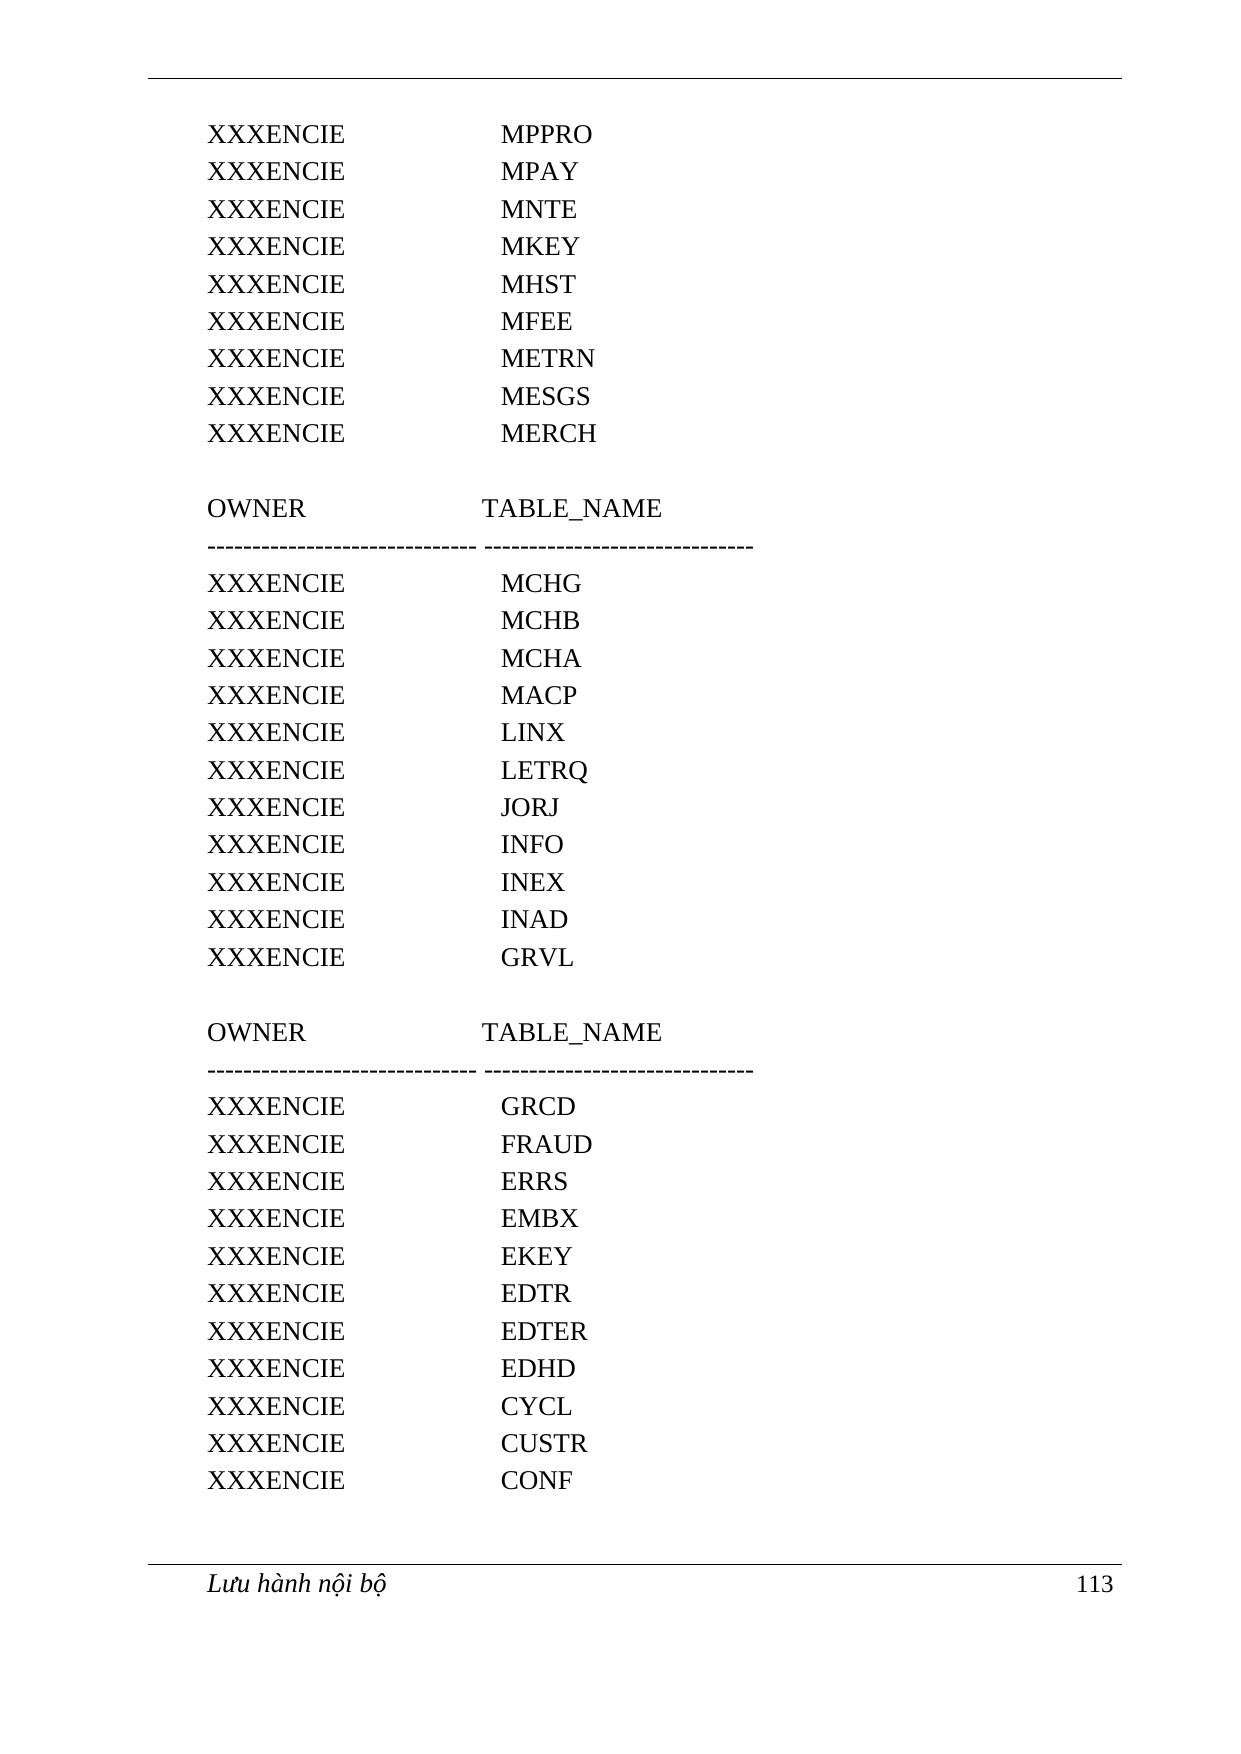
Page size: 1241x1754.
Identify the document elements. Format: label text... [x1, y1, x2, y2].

text ------------------------------ ------------------------------ [148, 1053, 1122, 1084]
text XXXENCIE MCHA [148, 642, 1122, 673]
text XXXENCIE MNTE [148, 193, 1122, 224]
text XXXENCIE EDHD [148, 1352, 1122, 1383]
text XXXENCIE GRVL [148, 941, 1122, 972]
text XXXENCIE MCHB [148, 604, 1122, 635]
text XXXENCIE INFO [148, 829, 1122, 860]
text XXXENCIE MACP [148, 679, 1122, 710]
text XXXENCIE LETRQ [148, 754, 1122, 785]
text XXXENCIE EKEY [148, 1240, 1122, 1271]
text OWNER TABLE_NAME [148, 492, 1122, 523]
text XXXENCIE MFEE [148, 305, 1122, 336]
text XXXENCIE GRCD [148, 1090, 1122, 1122]
text XXXENCIE LINX [148, 716, 1122, 748]
text XXXENCIE EDTER [148, 1315, 1122, 1346]
text XXXENCIE EMBX [148, 1203, 1122, 1234]
text XXXENCIE MPAY [148, 156, 1122, 187]
text XXXENCIE CYCL [148, 1389, 1122, 1421]
text XXXENCIE MPPRO [148, 118, 1122, 149]
text OWNER TABLE_NAME [148, 1016, 1122, 1047]
text XXXENCIE MESGS [148, 380, 1122, 411]
text XXXENCIE CUSTR [148, 1427, 1122, 1458]
text XXXENCIE EDTR [148, 1277, 1122, 1308]
text XXXENCIE INAD [148, 903, 1122, 934]
text XXXENCIE MCHG [148, 567, 1122, 598]
text XXXENCIE ERRS [148, 1165, 1122, 1196]
text XXXENCIE FRAUD [148, 1128, 1122, 1159]
text XXXENCIE MKEY [148, 230, 1122, 261]
text ------------------------------ ------------------------------ [148, 529, 1122, 561]
text XXXENCIE METRN [148, 342, 1122, 374]
text XXXENCIE INEX [148, 866, 1122, 897]
text XXXENCIE JORJ [148, 791, 1122, 822]
text XXXENCIE MERCH [148, 417, 1122, 448]
text XXXENCIE MHST [148, 268, 1122, 299]
text XXXENCIE CONF [148, 1464, 1122, 1496]
